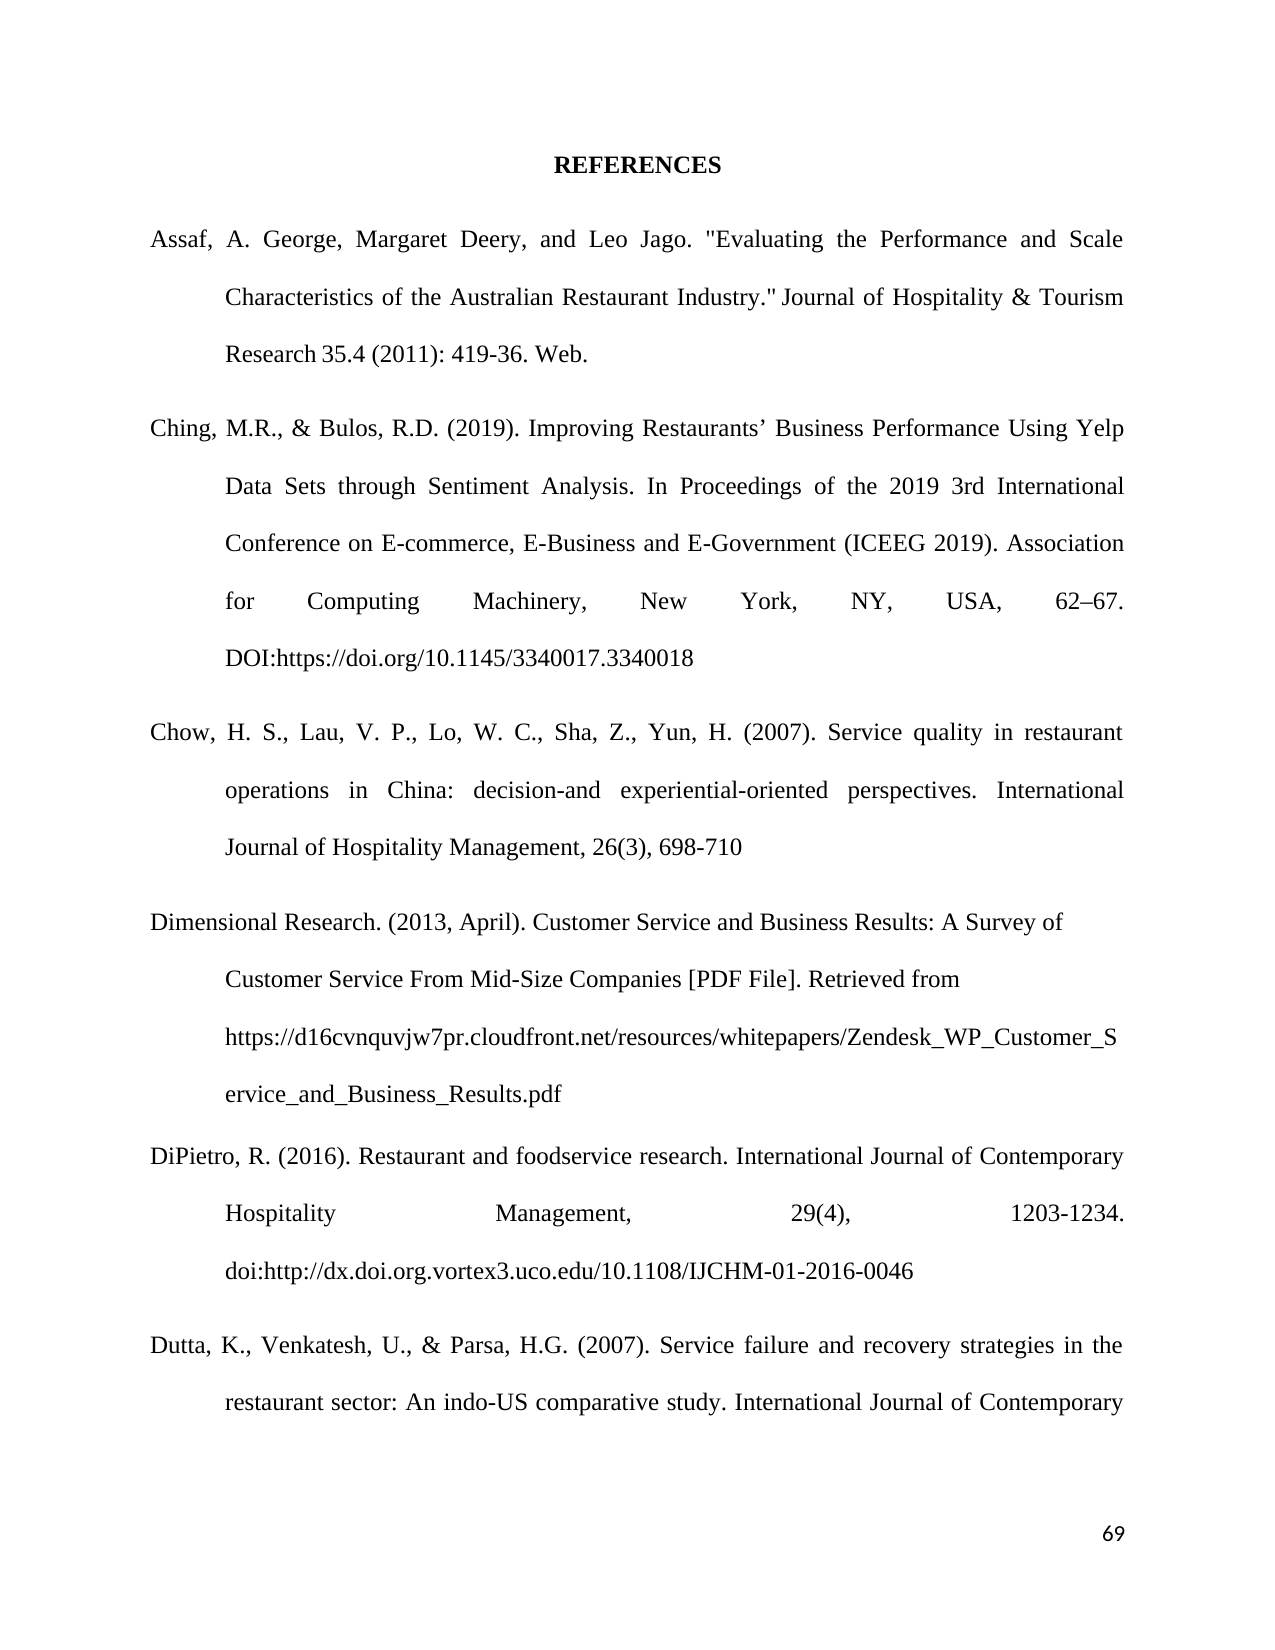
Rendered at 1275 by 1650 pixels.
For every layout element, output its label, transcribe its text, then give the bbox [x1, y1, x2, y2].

text Ching, M.R., & Bulos, R.D. (2019). Improving Restaurants’ Business Performance Using Yelp Data Sets through Sentiment Analysis. In Proceedings of the 2019 3rd International Conference on E-commerce, E-Business and E-Government (ICEEG 2019). Association for Computing Machinery, New York, NY, USA, 62–67. DOI:https://doi.org/10.1145/3340017.3340018 [150, 413, 1125, 672]
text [150, 1330, 1125, 1416]
text Chow, H. S., Lau, V. P., Lo, W. C., Sha, Z., Yun, H. (2007). Service quality in restaurant operations in China: decision-and experiential-oriented perspectives. International Journal of Hospitality Management, 26(3), 698-710 [150, 717, 1125, 861]
text REFERENCES [150, 150, 1125, 179]
text Dimensional Research. (2013, April). Customer Service and Business Results: A Survey of Customer Service From Mid-Size Companies [PDF File]. Retrieved from https://d16cvnquvjw7pr.cloudfront.net/resources/whitepapers/Zendesk_WP_Customer_S ervice_and_Business_Results.pdf [150, 907, 1119, 1108]
text Assaf, A. George, Margaret Deery, and Leo Jago. "Evaluating the Performance and Scale Characteristics of the Australian Restaurant Industry." Journal of Hospitality & Tourism Research 35.4 (2011): 419-36. Web. [150, 224, 1125, 368]
text DiPietro, R. (2016). Restaurant and foodservice research. International Journal of Contemporary Hospitality Management, 29(4), 1203-1234. doi:http://dx.doi.org.vortex3.uco.edu/10.1108/IJCHM-01-2016-0046 [150, 1141, 1125, 1284]
